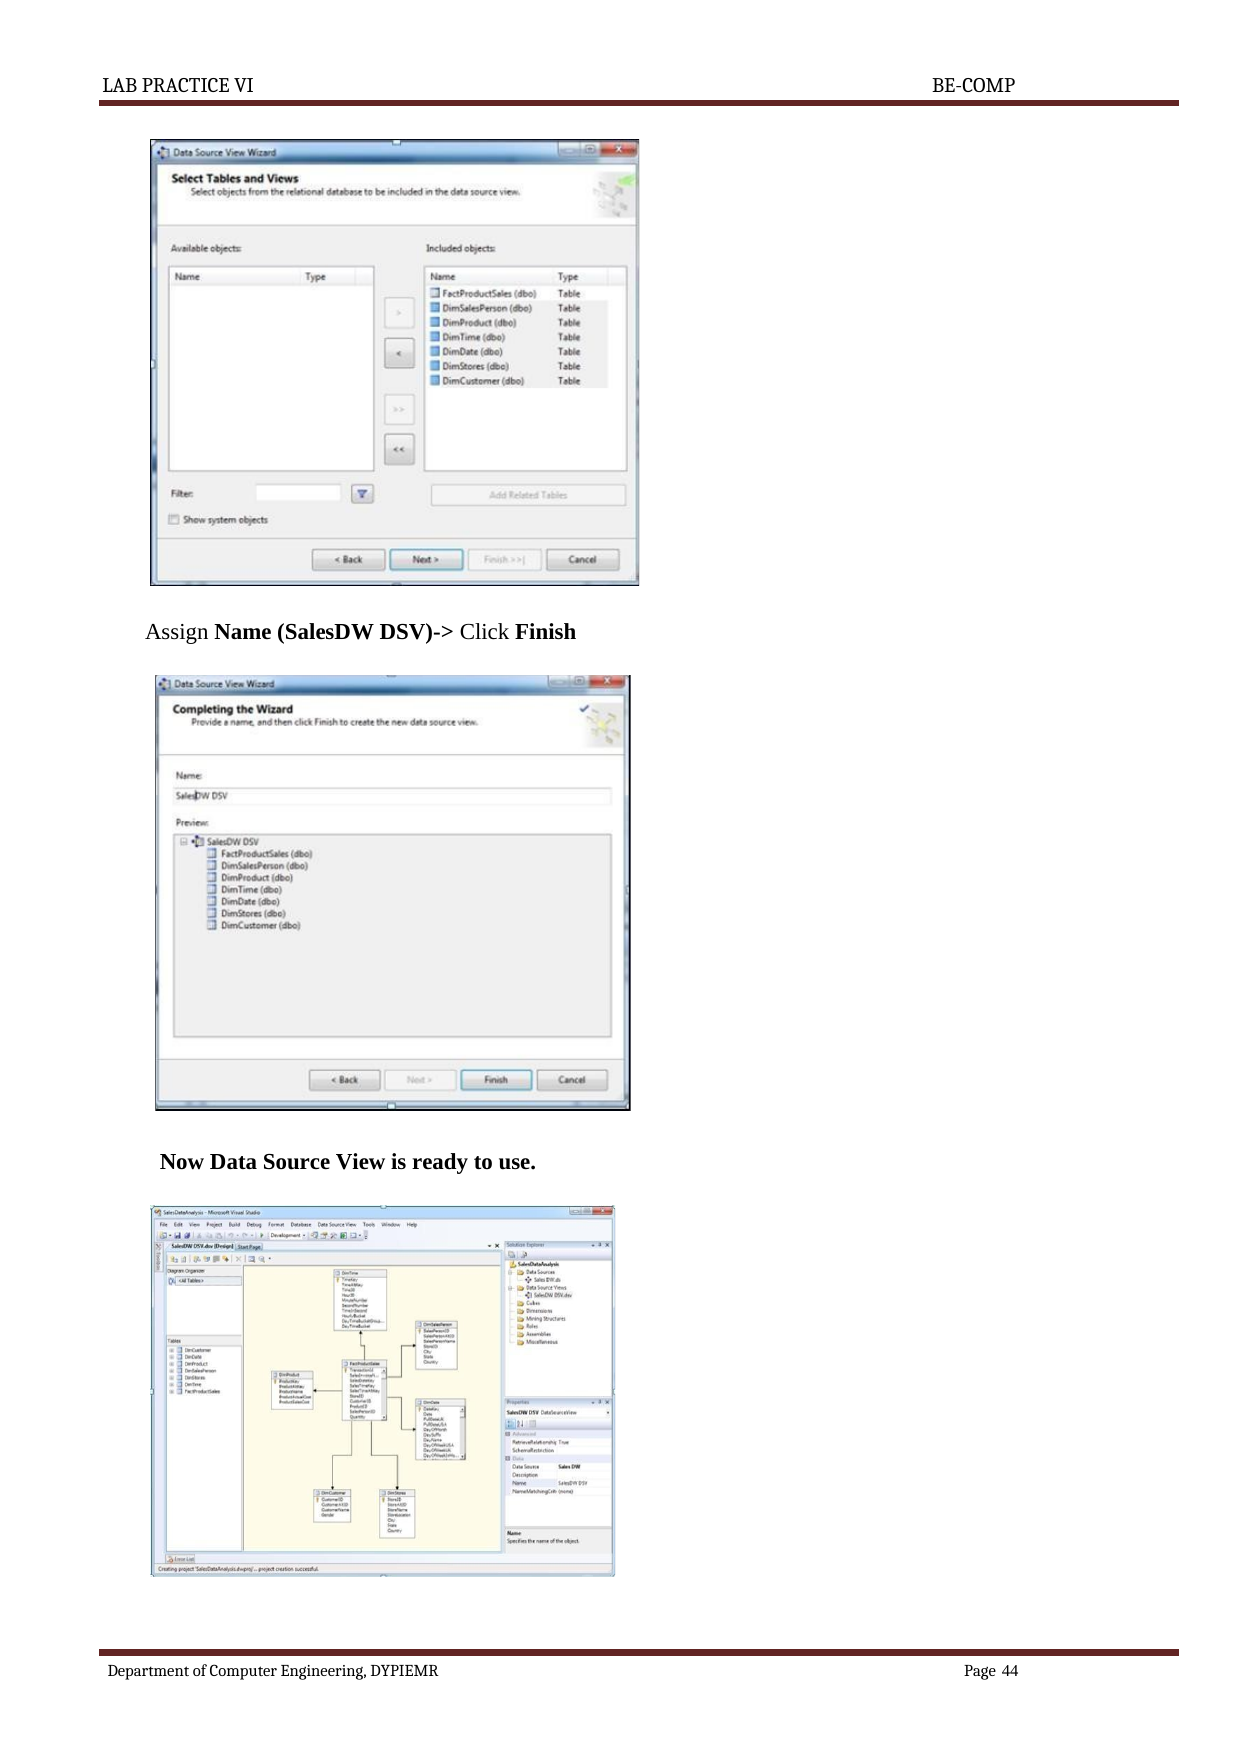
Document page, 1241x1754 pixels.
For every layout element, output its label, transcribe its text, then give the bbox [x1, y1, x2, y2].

picture [150, 1205, 616, 1577]
picture [150, 139, 640, 586]
text Assign Name (SalesDW DSV)-> Click Finish [102, 618, 619, 644]
text Now Data Source View is ready to use. [102, 1148, 1181, 1175]
picture [155, 675, 631, 1111]
